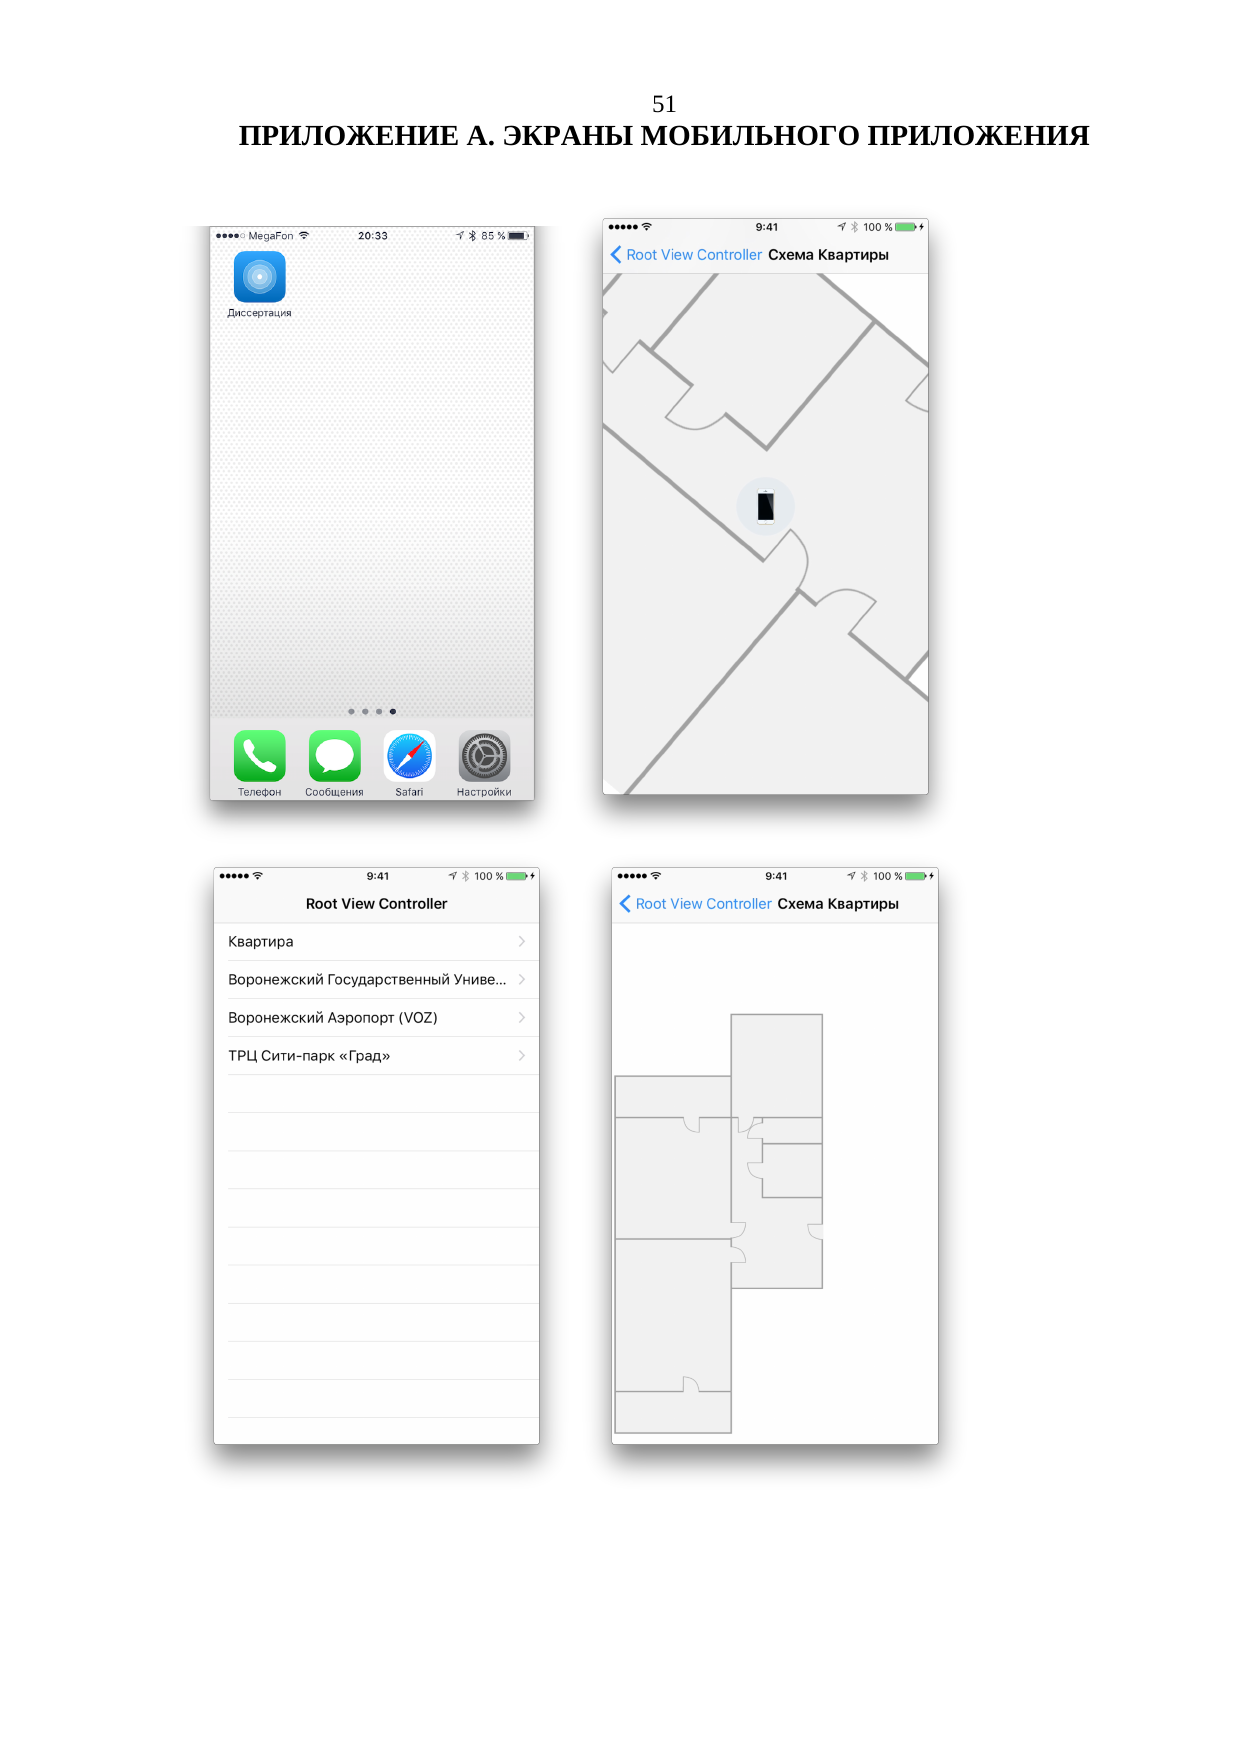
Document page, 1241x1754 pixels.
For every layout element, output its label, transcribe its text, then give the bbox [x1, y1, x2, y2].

picture [177, 197, 974, 1497]
subtitle ПРИЛОЖЕНИЕ А. ЭКРАНЫ МОБИЛЬНОГО ПРИЛОЖЕНИЯ [177, 118, 1152, 152]
